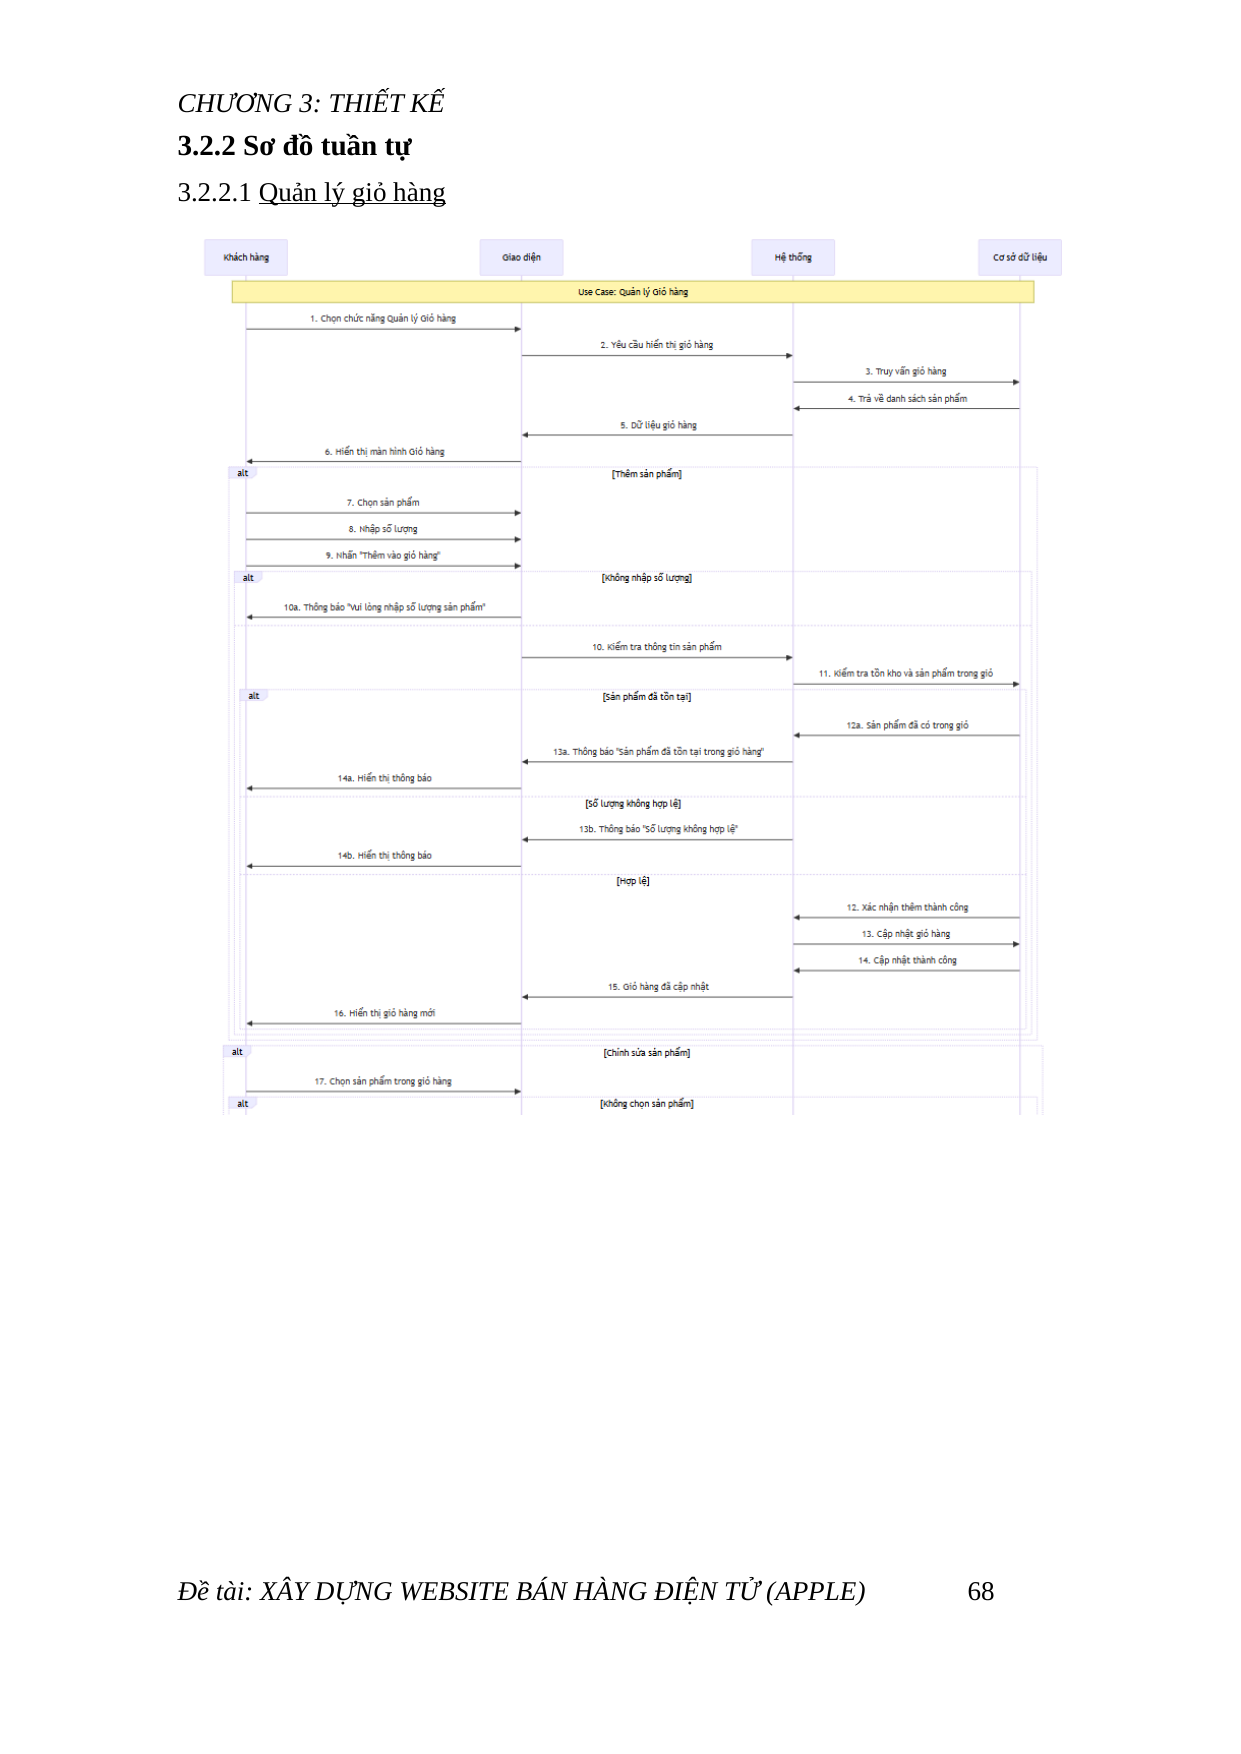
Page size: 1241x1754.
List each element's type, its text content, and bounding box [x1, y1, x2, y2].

subtitle 3.2.2 Sơ đồ tuần tự [177, 128, 1122, 161]
subtitle 3.2.2.1 Quản lý giỏ hàng [177, 176, 1122, 207]
picture [177, 228, 1123, 1115]
